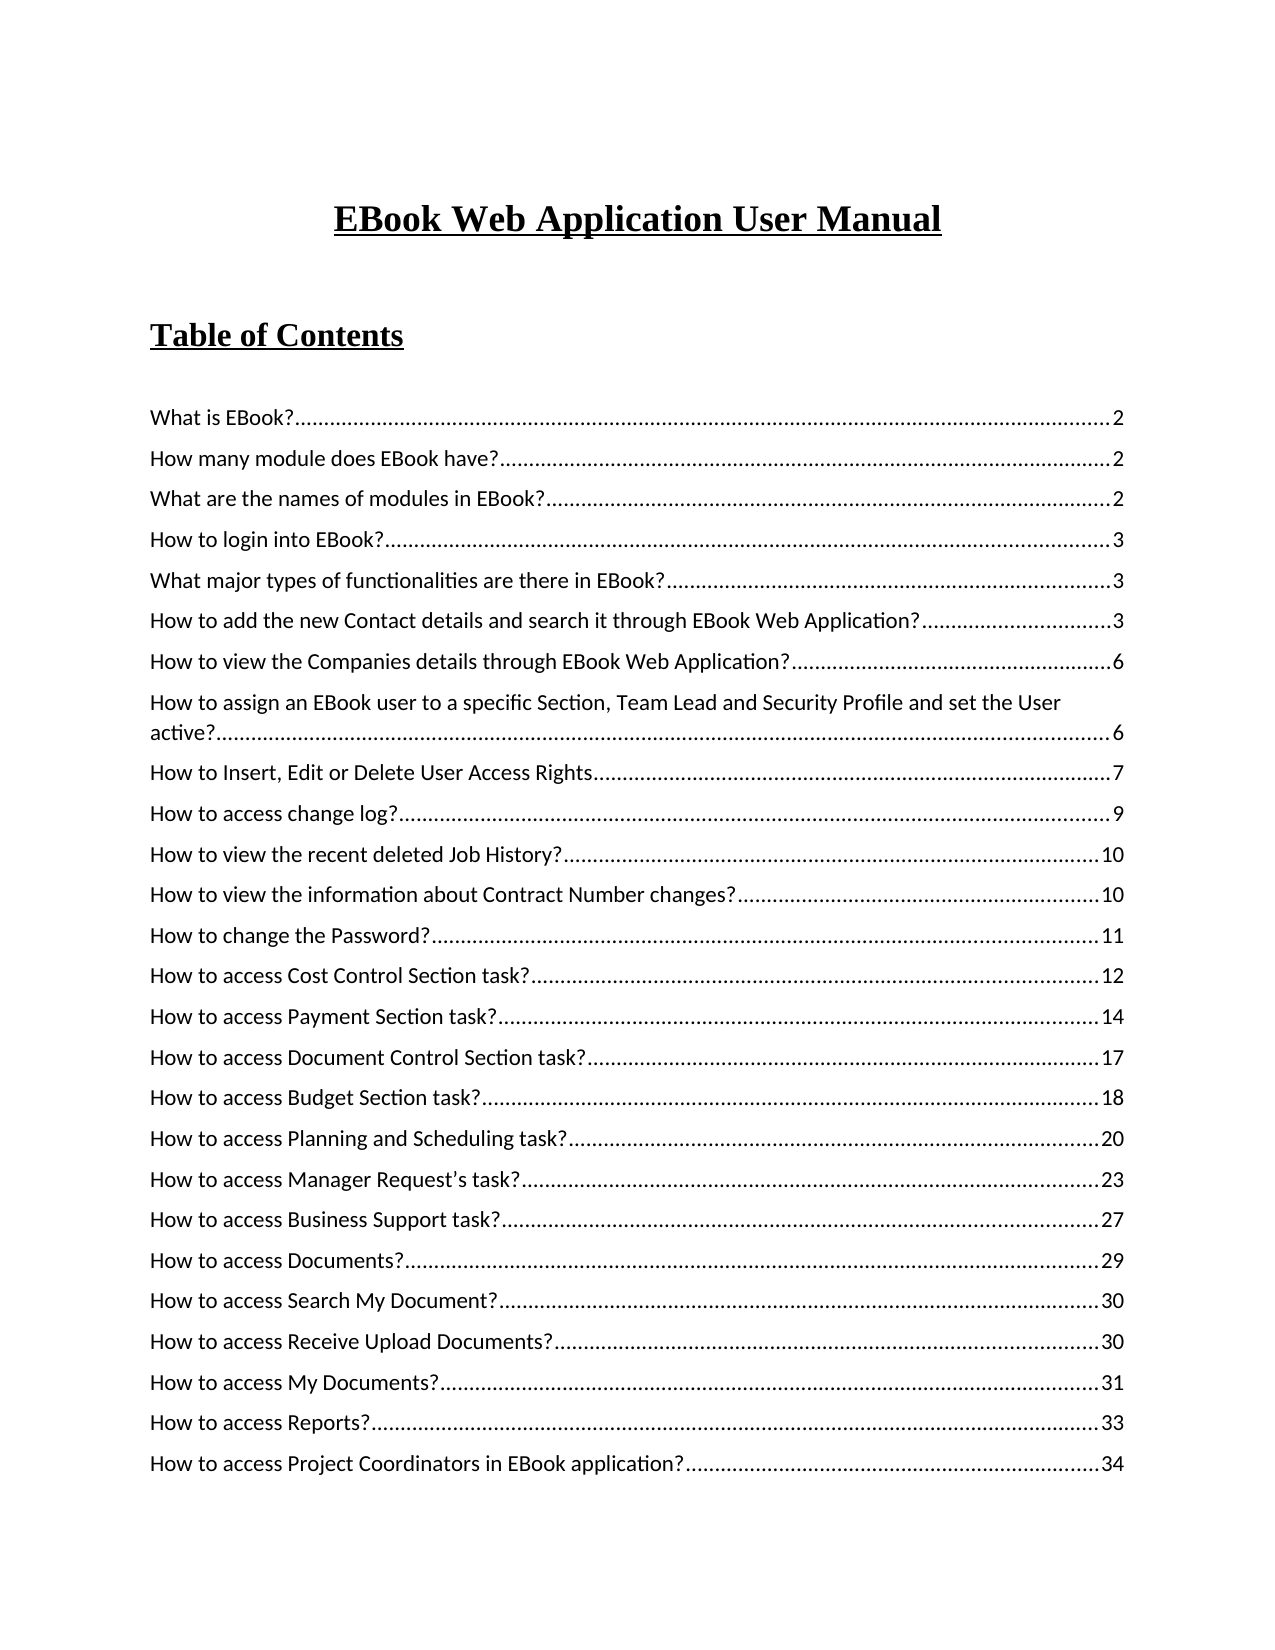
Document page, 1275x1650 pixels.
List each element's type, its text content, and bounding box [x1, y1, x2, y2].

text EBook Web Application User Manual [150, 197, 1125, 240]
